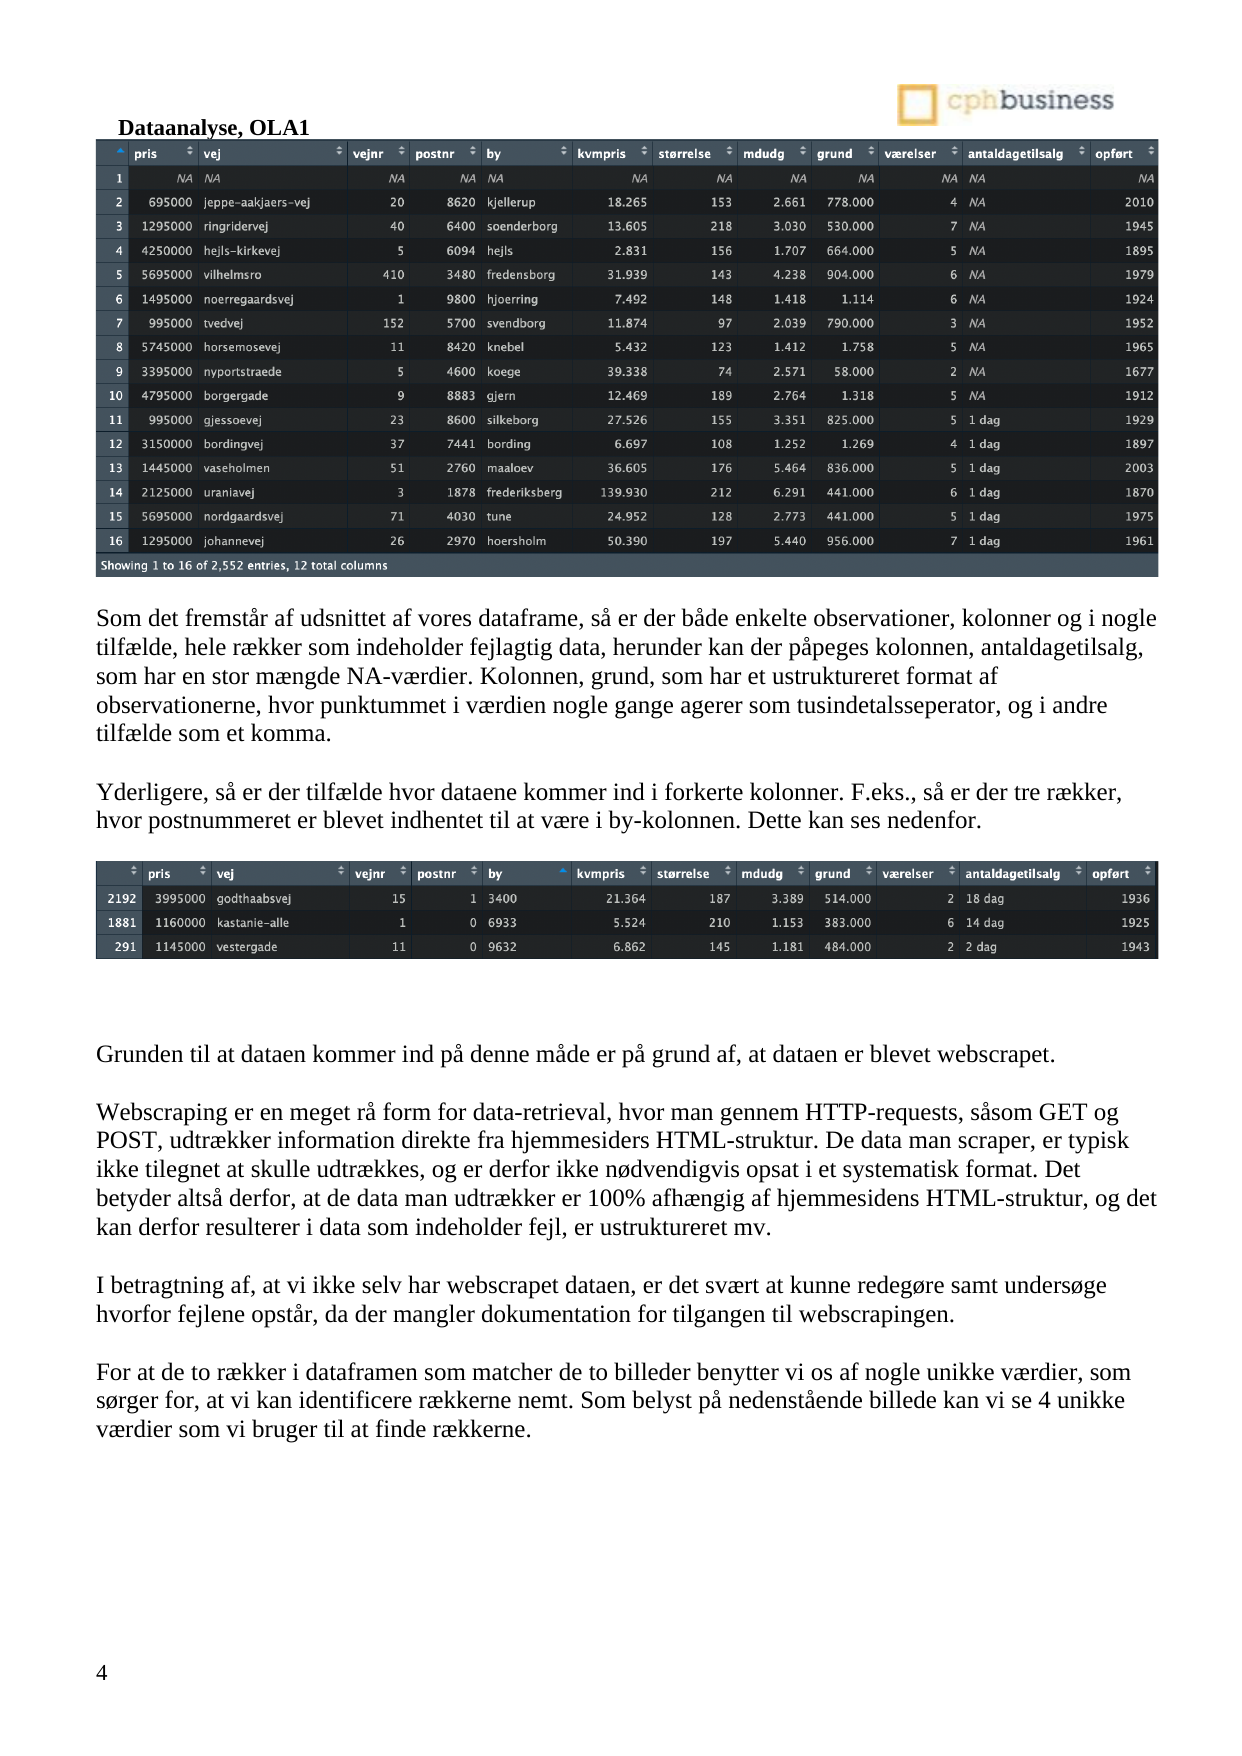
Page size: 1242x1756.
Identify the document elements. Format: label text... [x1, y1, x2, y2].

text Webscraping er en meget rå form for data-retrieval, hvor man gennem HTTP-requests, såsom GET og POST, udtrækker information direkte fra hjemmesiders HTML-struktur. De data man scraper, er typisk ikke tilegnet at skulle udtrækkes, og er derfor ikke nødvendigvis opsat i et systematisk format. Det betyder altså derfor, at de data man udtrækker er 100% afhængig af hjemmesidens HTML-struktur, og det kan derfor resulterer i data som indeholder fejl, er ustruktureret mv. [96, 1097, 1158, 1241]
text Grunden til at dataen kommer ind på denne måde er på grund af, at dataen er blevet webscrapet. [96, 1039, 1158, 1067]
text Yderligere, så er der tilfælde hvor dataene kommer ind i forkerte kolonner. F.eks., så er der tre rækker, hvor postnummeret er blevet indhentet til at være i by-kolonnen. Dette kan ses nedenfor. [96, 777, 1158, 834]
picture [95, 139, 1159, 577]
text I betragtning af, at vi ikke selv har webscrapet dataen, er det svært at kunne redegøre samt undersøge hvorfor fejlene opstår, da der mangler dokumentation for tilgangen til webscrapingen. [96, 1270, 1158, 1327]
text Som det fremstår af udsnittet af vores dataframe, så er der både enkelte observationer, kolonner og i nogle tilfælde, hele rækker som indeholder fejlagtig data, herunder kan der påpeges kolonnen, antaldagetilsalg, som har en stor mængde NA-værdier. Kolonnen, grund, som har et ustruktureret format af observationerne, hvor punktummet i værdien nogle gange agerer som tusindetalsseperator, og i andre tilfælde som et komma. [96, 603, 1158, 747]
picture [95, 861, 1159, 959]
text For at de to rækker i dataframen som matcher de to billeder benytter vi os af nogle unikke værdier, som sørger for, at vi kan identificere rækkerne nemt. Som belyst på nedenstående billede kan vi se 4 unikke værdier som vi bruger til at finde rækkerne. [96, 1357, 1158, 1443]
picture [897, 84, 1115, 126]
